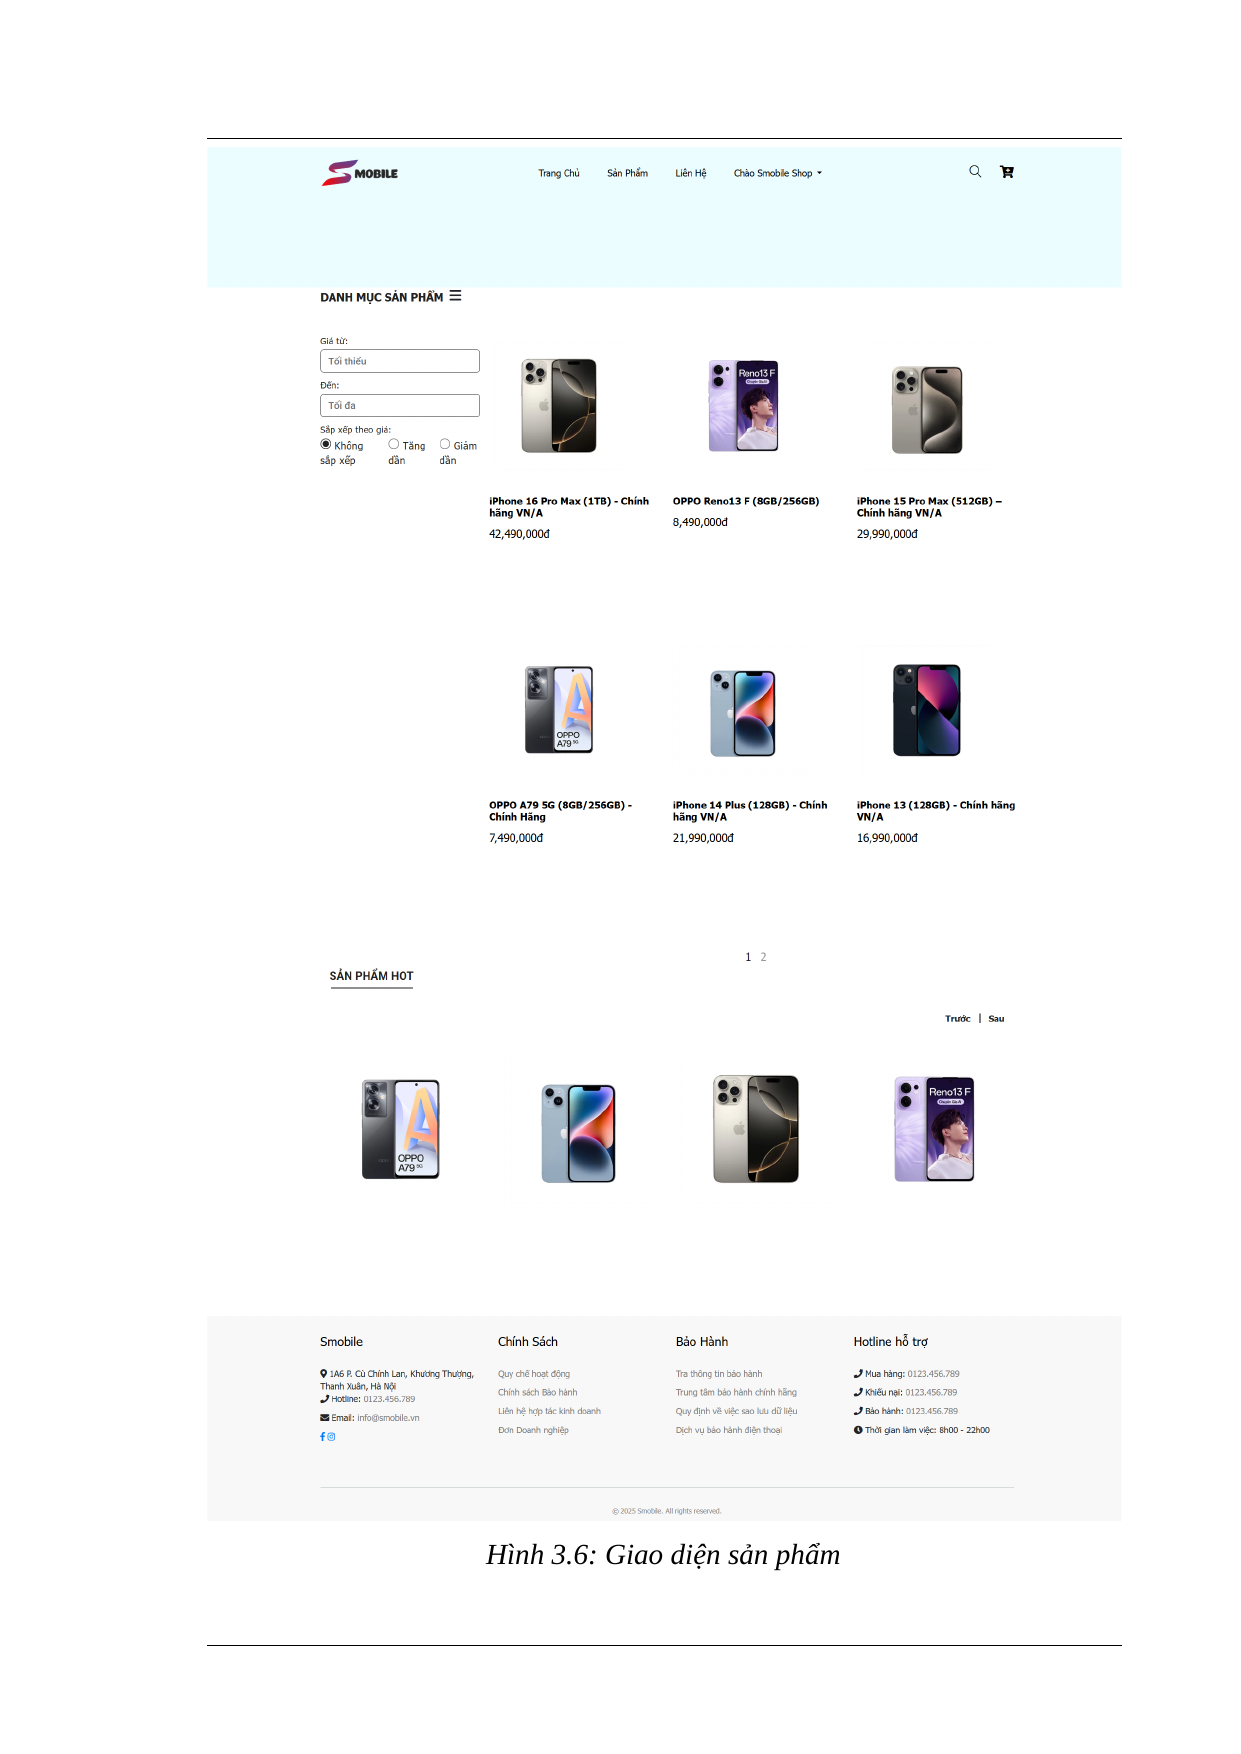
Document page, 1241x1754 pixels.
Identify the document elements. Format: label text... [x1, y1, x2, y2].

text Hình 3.6: Giao diện sản phẩm [207, 1537, 1122, 1571]
picture [207, 147, 1122, 1521]
